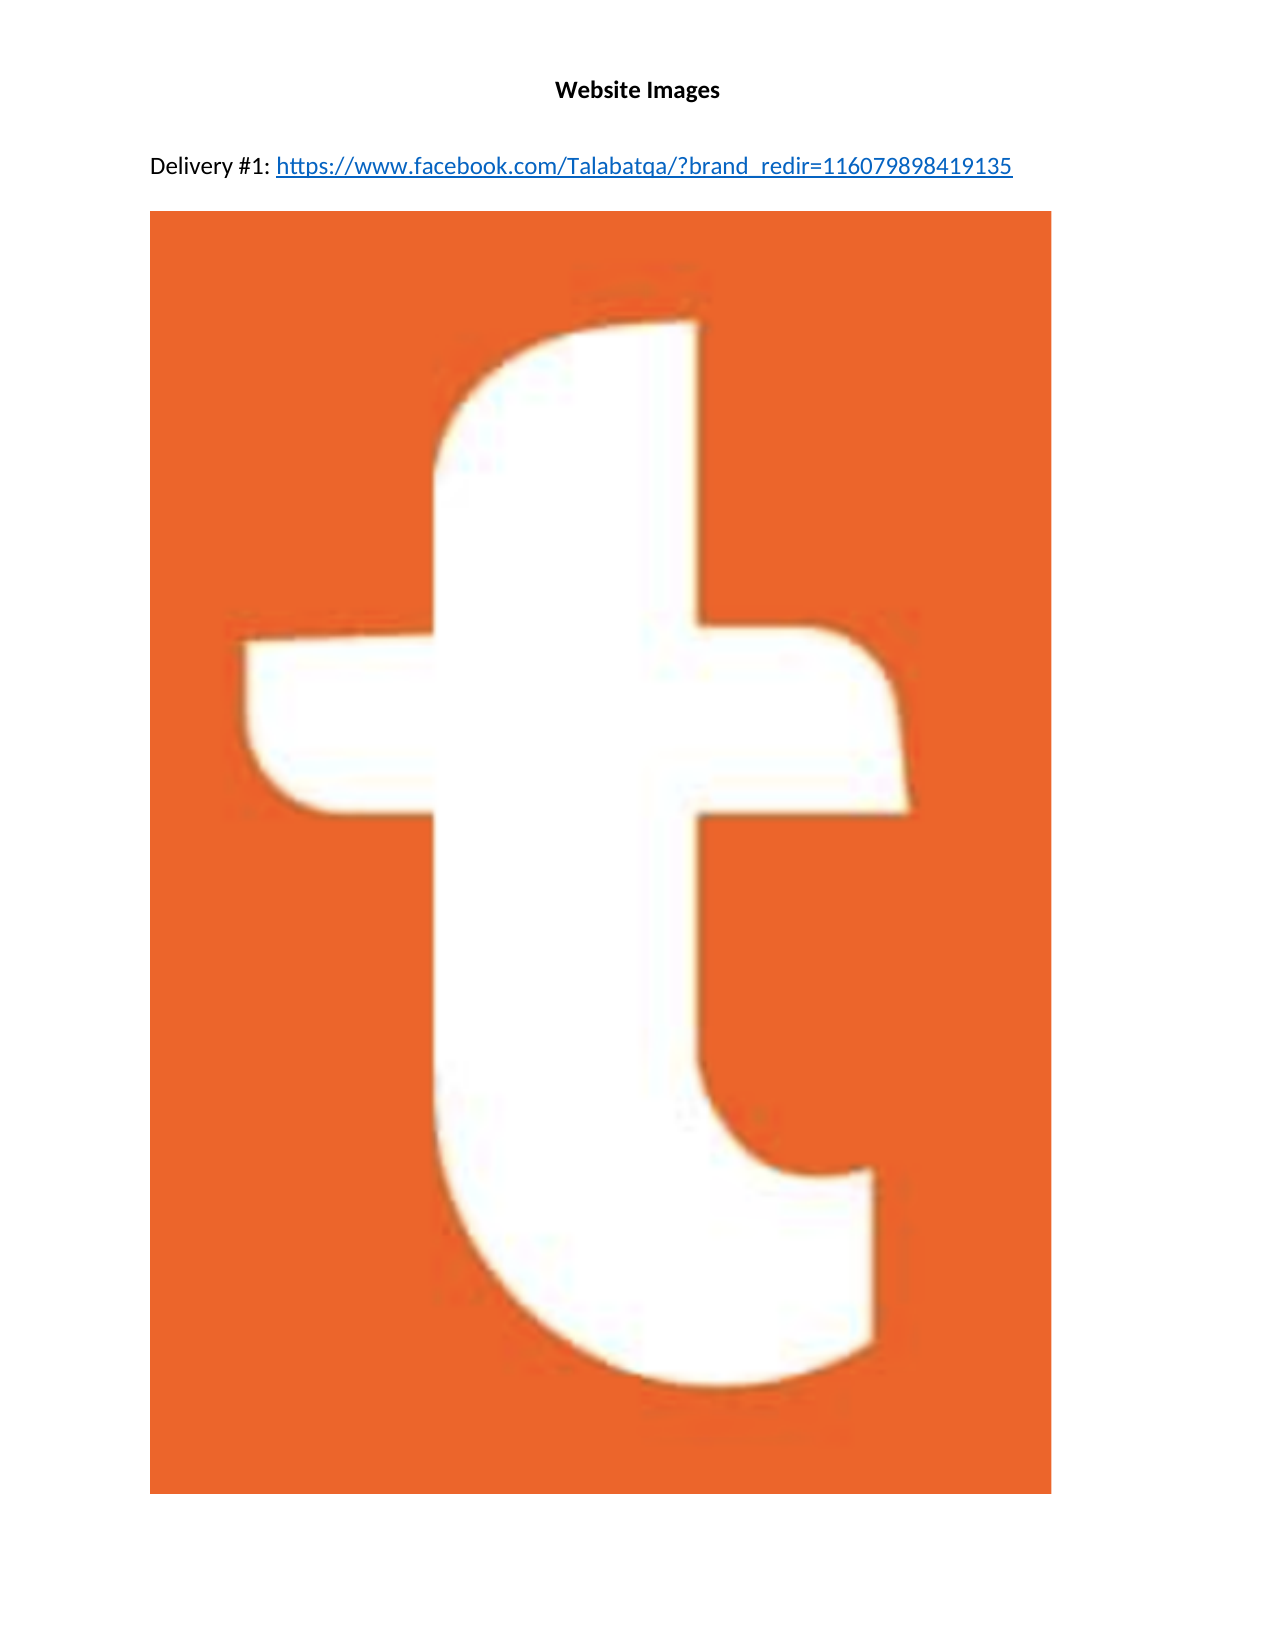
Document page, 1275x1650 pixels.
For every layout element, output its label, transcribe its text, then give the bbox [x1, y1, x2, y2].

picture [150, 211, 1052, 1494]
text Delivery #1: https://www.facebook.com/Talabatqa/?brand_redir=116079898419135 [150, 150, 1125, 181]
